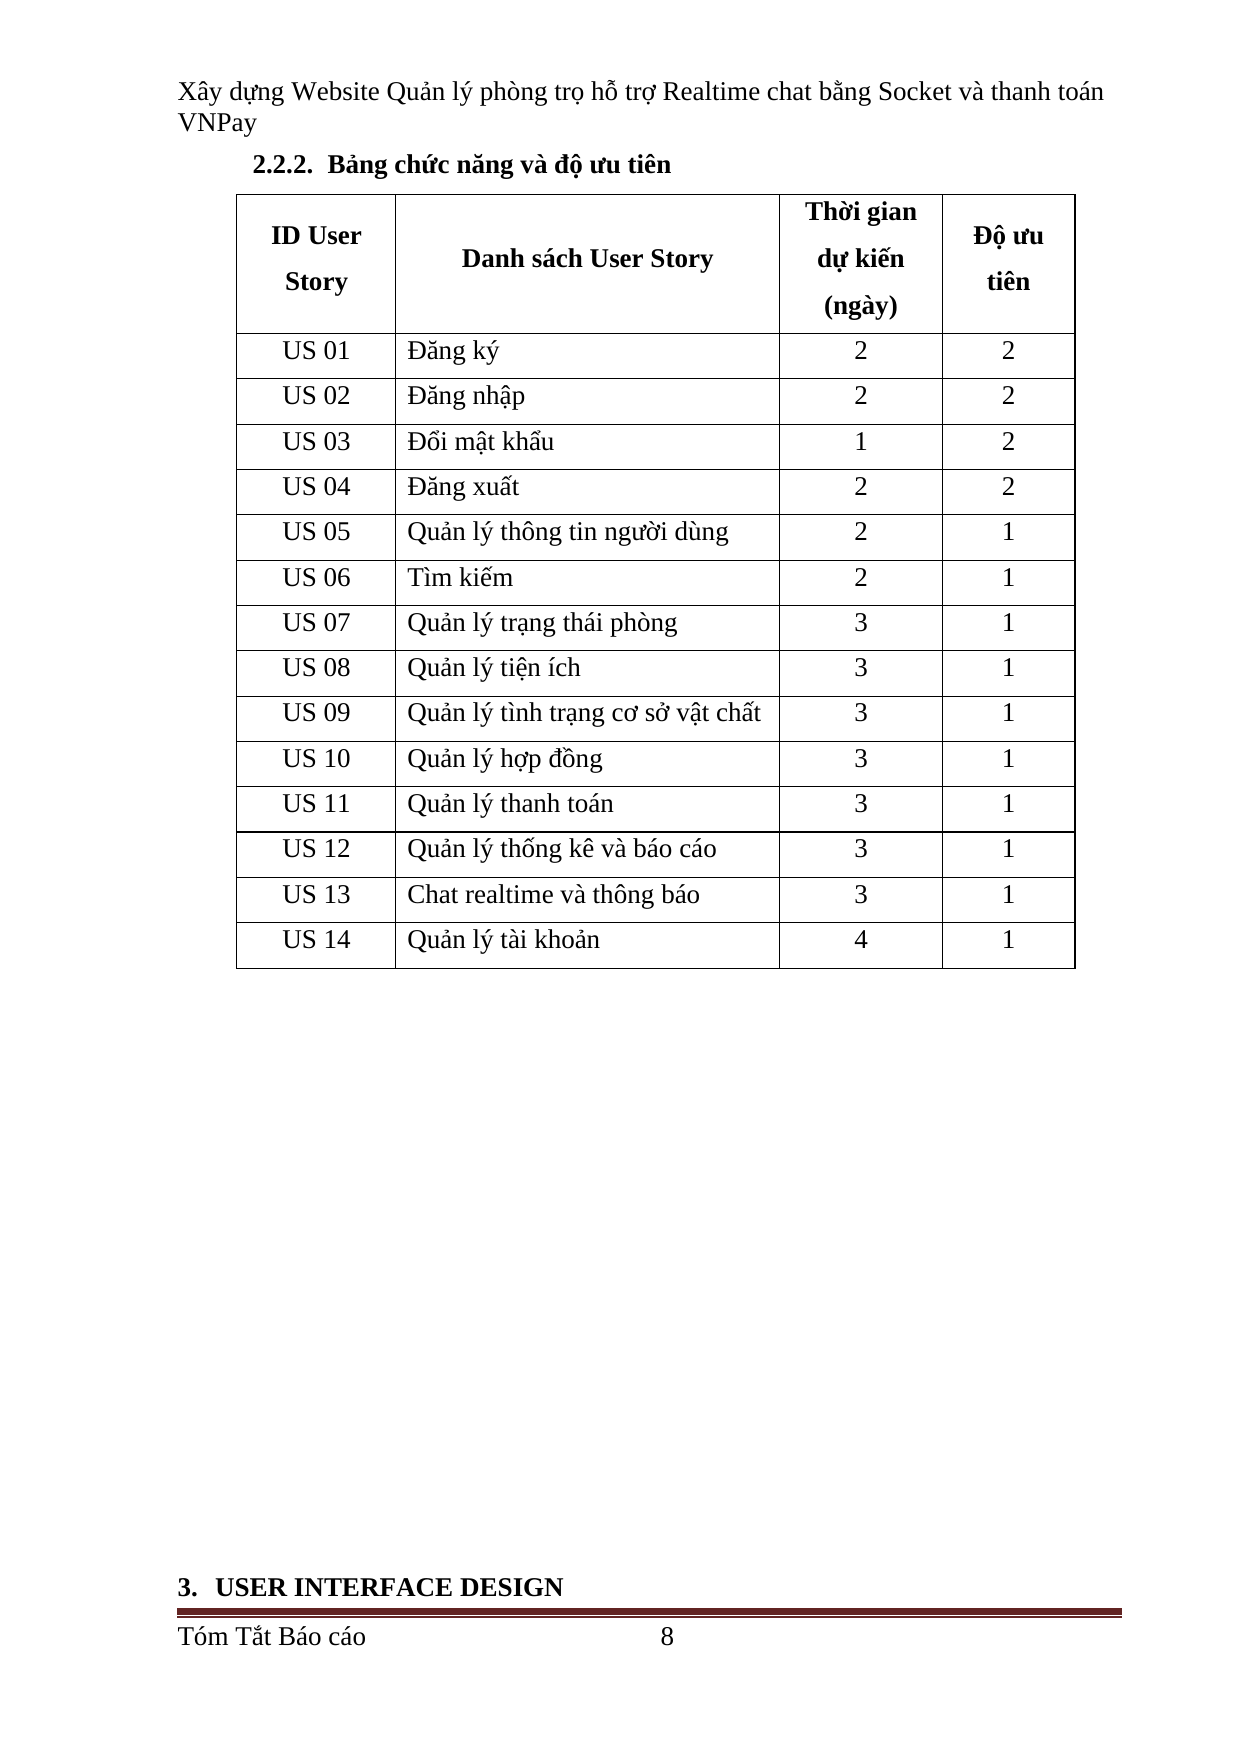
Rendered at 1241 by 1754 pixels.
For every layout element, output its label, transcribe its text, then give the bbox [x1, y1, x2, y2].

table_cell Quản lý tiện ích [396, 651, 779, 696]
table_cell 3 [780, 606, 942, 650]
table_cell Đổi mật khẩu [396, 425, 779, 469]
table_cell US 14 [237, 923, 395, 967]
table_cell US 13 [237, 878, 395, 922]
table_cell 1 [780, 425, 942, 469]
table_cell 1 [943, 606, 1074, 650]
table_cell 1 [943, 561, 1074, 605]
table_cell Quản lý thống kê và báo cáo [396, 833, 779, 877]
table_cell US 04 [237, 470, 395, 514]
table_cell 1 [943, 787, 1074, 831]
table_cell US 12 [237, 833, 395, 877]
table_cell 1 [943, 923, 1074, 967]
table_cell US 09 [237, 697, 395, 741]
table_cell 2 [780, 515, 942, 559]
table_cell US 10 [237, 742, 395, 786]
table_cell 1 [943, 515, 1074, 559]
table_cell Tìm kiếm [396, 561, 779, 605]
table_cell 1 [943, 878, 1074, 922]
table_header Độ ưu tiên [943, 195, 1074, 333]
table_cell US 01 [237, 334, 395, 378]
table_cell US 05 [237, 515, 395, 559]
table_cell Đăng xuất [396, 470, 779, 514]
table_cell 3 [780, 742, 942, 786]
table_cell 3 [780, 787, 942, 831]
table_cell 3 [780, 878, 942, 922]
table_cell US 08 [237, 651, 395, 696]
table_cell 3 [780, 833, 942, 877]
table_header Thời gian dự kiến (ngày) [780, 195, 942, 333]
table_cell US 11 [237, 787, 395, 831]
table_cell Quản lý thông tin người dùng [396, 515, 779, 559]
table_cell 1 [943, 651, 1074, 696]
table_cell Quản lý trạng thái phòng [396, 606, 779, 650]
table_cell 1 [943, 697, 1074, 741]
table_cell 1 [943, 833, 1074, 877]
table_cell US 02 [237, 379, 395, 424]
table_cell 2 [780, 334, 942, 378]
table_cell 2 [943, 379, 1074, 424]
list Bảng chức năng và độ ưu tiên [252, 148, 1122, 179]
list USER INTERFACE DESIGN [177, 1572, 1122, 1603]
table_cell 2 [780, 470, 942, 514]
table_cell 2 [780, 561, 942, 605]
table_header ID User Story [237, 195, 395, 333]
table_cell 4 [780, 923, 942, 967]
table_cell Quản lý thanh toán [396, 787, 779, 831]
table_cell Đăng ký [396, 334, 779, 378]
table_cell 3 [780, 651, 942, 696]
table_cell Quản lý tài khoản [396, 923, 779, 967]
table_cell 2 [943, 470, 1074, 514]
table_cell 2 [943, 334, 1074, 378]
table_cell 2 [780, 379, 942, 424]
table_cell 3 [780, 697, 942, 741]
table_cell Quản lý tình trạng cơ sở vật chất [396, 697, 779, 741]
table_cell US 06 [237, 561, 395, 605]
table_cell 1 [943, 742, 1074, 786]
table_header Danh sách User Story [396, 195, 779, 333]
table_cell US 03 [237, 425, 395, 469]
table_cell US 07 [237, 606, 395, 650]
table_cell Đăng nhập [396, 379, 779, 424]
table_cell Chat realtime và thông báo [396, 878, 779, 922]
table_cell Quản lý hợp đồng [396, 742, 779, 786]
table_cell 2 [943, 425, 1074, 469]
